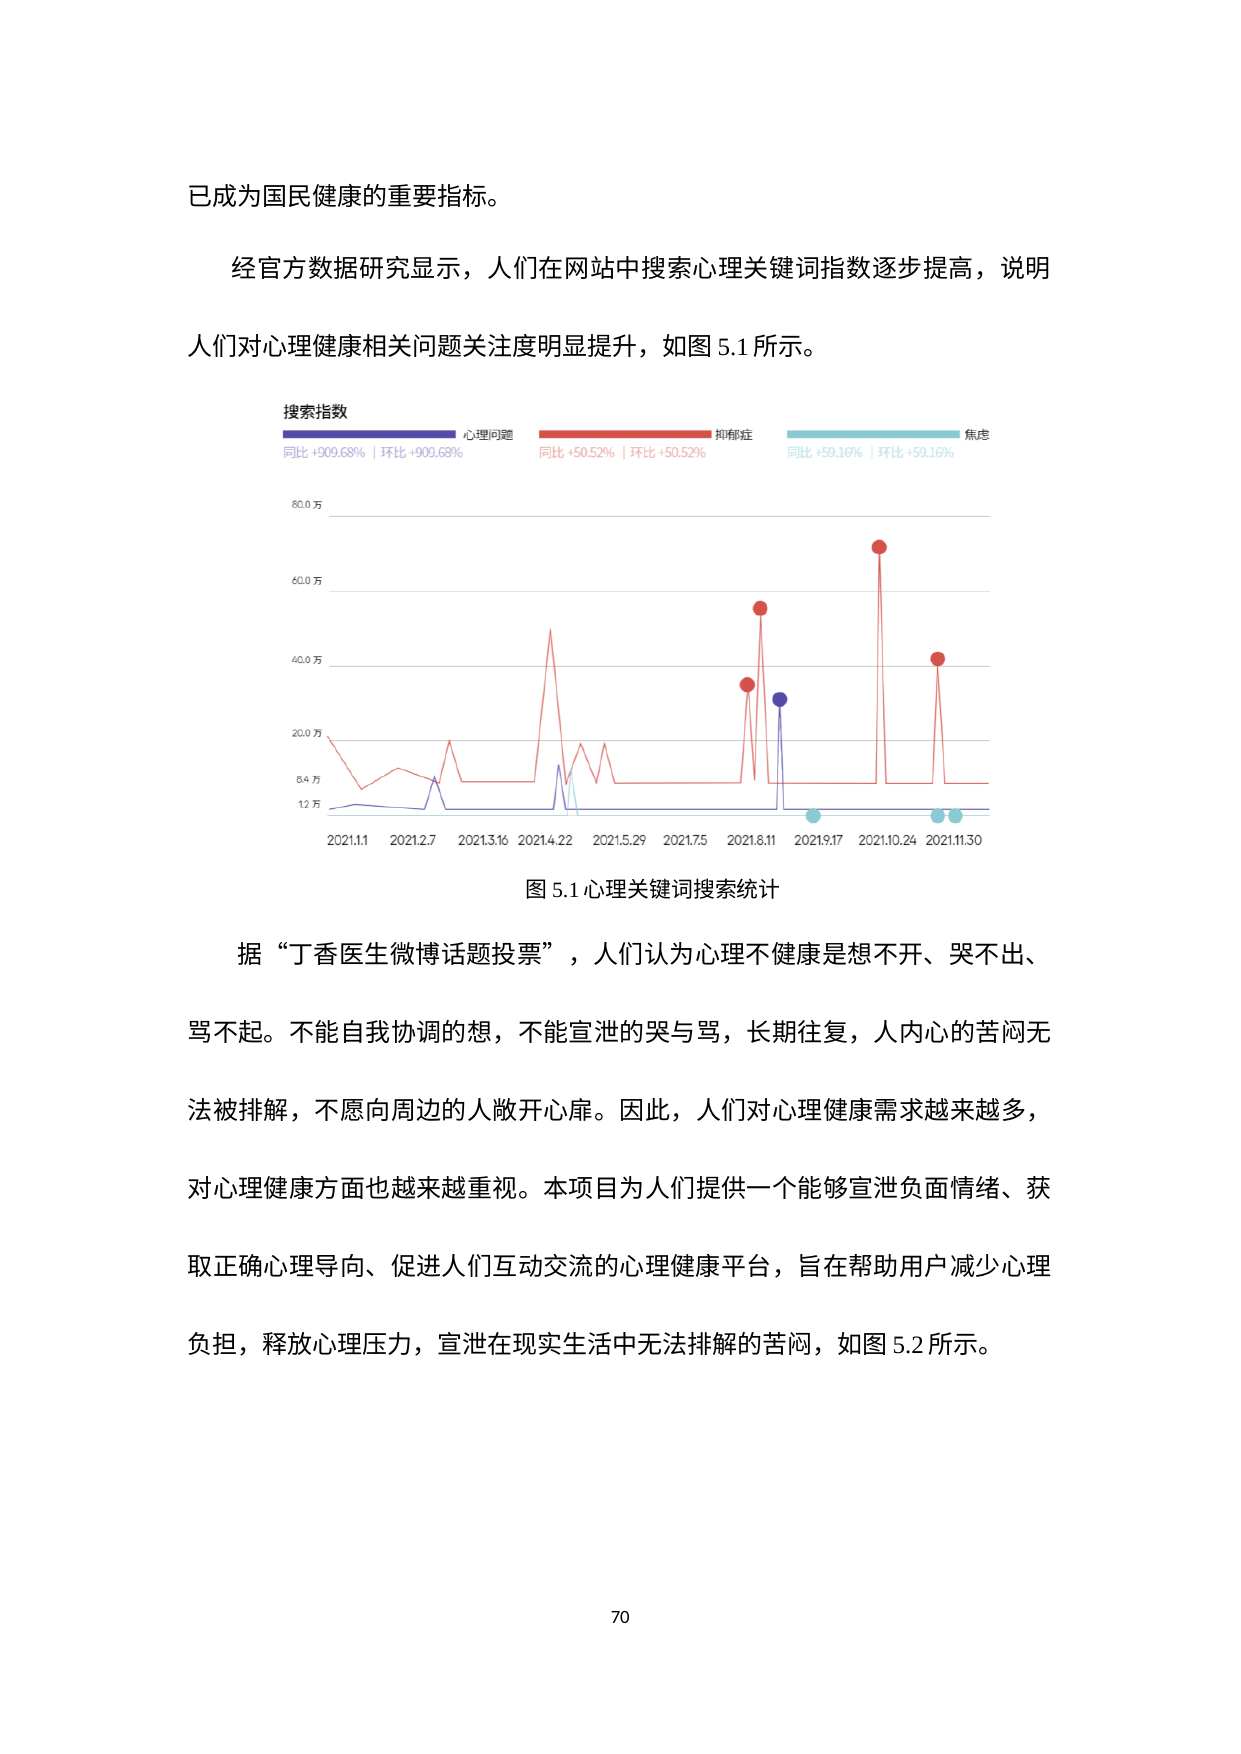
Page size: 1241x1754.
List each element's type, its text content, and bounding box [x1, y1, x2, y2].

text 据“丁香医生微博话题投票”，人们认为心理不健康是想不开、哭不出、骂不起。不能自我协调的想，不能宣泄的哭与骂，长期往复，人内心的苦闷无法被排解，不愿向周边的人敞开心扉。因此，人们对心理健康需求越来越多，对心理健康方面也越来越重视。本项目为人们提供一个能够宣泄负面情绪、获取正确心理导向、促进人们互动交流的心理健康平台，旨在帮助用户减少心理负担，释放心理压力，宣泄在现实生活中无法排解的苦闷，如图5.2所示。 [187, 921, 1053, 1375]
text 图5.1心理关键词搜索统计 [187, 872, 1053, 904]
text 经官方数据研究显示，人们在网站中搜索心理关键词指数逐步提高，说明人们对心理健康相关问题关注度明显提升，如图5.1所示。 [187, 234, 1053, 377]
picture [208, 384, 1032, 856]
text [187, 162, 1053, 227]
